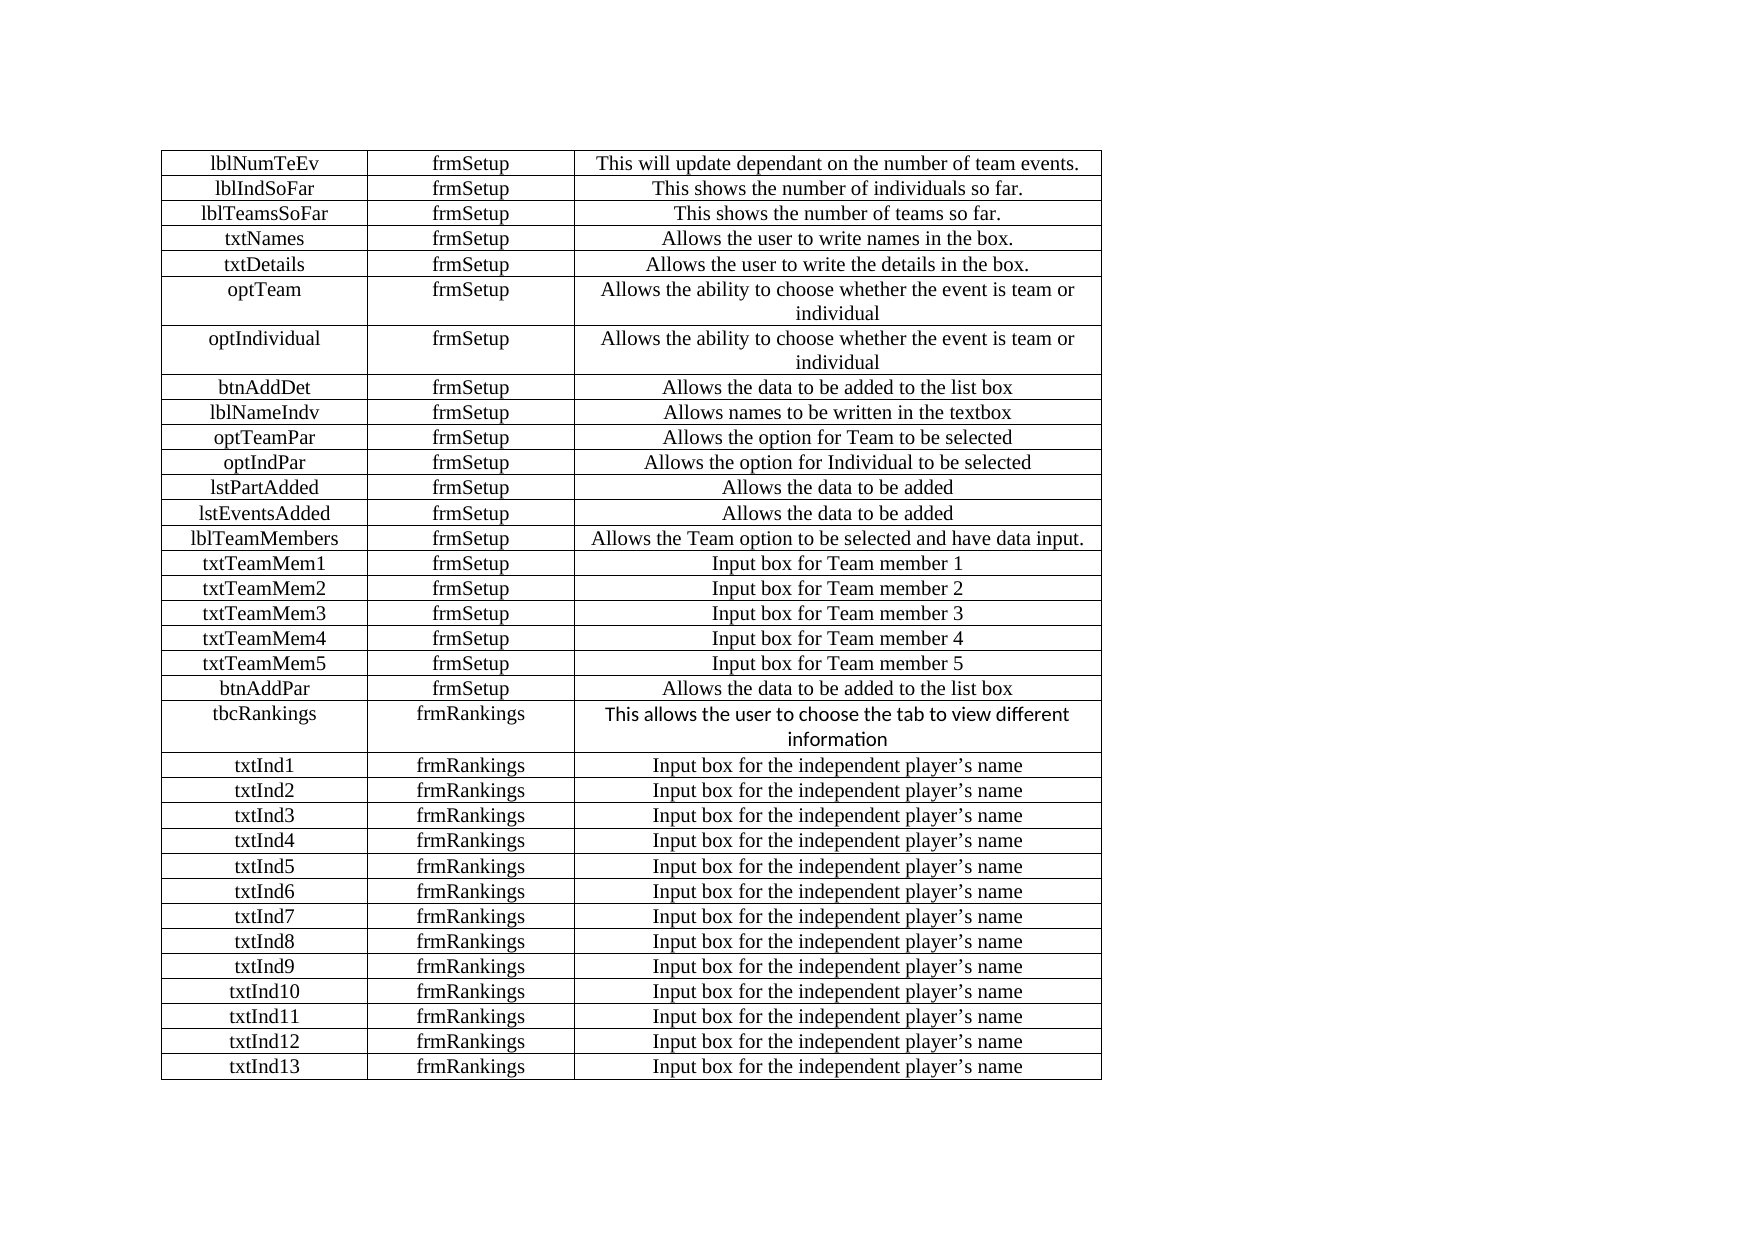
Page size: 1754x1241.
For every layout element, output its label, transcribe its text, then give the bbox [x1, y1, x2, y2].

table_cell frmSetup [368, 601, 574, 625]
table_cell optIndividual [162, 326, 367, 374]
table_cell Input box for the independent player’s name [575, 829, 1101, 852]
table_cell frmSetup [368, 526, 574, 549]
table_cell Input box for the independent player’s name [575, 854, 1101, 878]
table_cell txtInd9 [162, 954, 367, 978]
table_cell frmSetup [368, 400, 574, 424]
table_cell txtInd12 [162, 1029, 367, 1053]
table_cell Input box for the independent player’s name [575, 803, 1101, 827]
table_cell Input box for the independent player’s name [575, 879, 1101, 903]
table_cell txtInd3 [162, 803, 367, 827]
table_cell frmSetup [368, 151, 574, 175]
table_cell This shows the number of individuals so far. [575, 176, 1101, 200]
table_cell Allows the data to be added to the list box [575, 375, 1101, 399]
table_cell frmSetup [368, 676, 574, 700]
table_cell btnAddDet [162, 375, 367, 399]
table_cell frmRankings [368, 854, 574, 878]
table_cell Input box for the independent player’s name [575, 778, 1101, 802]
table_cell frmRankings [368, 753, 574, 777]
table_cell Input box for Team member 5 [575, 651, 1101, 675]
table_cell This will update dependant on the number of team events. [575, 151, 1101, 175]
table_cell lblTeamMembers [162, 526, 367, 549]
table_cell This shows the number of teams so far. [575, 201, 1101, 225]
table_cell Allows the option for Individual to be selected [575, 450, 1101, 474]
table_cell optTeamPar [162, 425, 367, 449]
table_cell Input box for Team member 2 [575, 576, 1101, 600]
table_cell lstPartAdded [162, 475, 367, 499]
table_cell btnAddPar [162, 676, 367, 700]
table_cell Allows the user to write names in the box. [575, 226, 1101, 250]
table_cell txtTeamMem1 [162, 551, 367, 575]
table_cell Allows the ability to choose whether the event is team or individual [575, 326, 1101, 374]
table_cell frmRankings [368, 701, 574, 752]
table_cell lstEventsAdded [162, 500, 367, 524]
table_cell Input box for Team member 1 [575, 551, 1101, 575]
table_cell txtTeamMem4 [162, 626, 367, 650]
table_cell txtTeamMem3 [162, 601, 367, 625]
table_cell frmRankings [368, 879, 574, 903]
table_cell frmSetup [368, 626, 574, 650]
table_cell txtInd5 [162, 854, 367, 878]
table_cell lblIndSoFar [162, 176, 367, 200]
table_cell frmRankings [368, 929, 574, 953]
table_cell frmRankings [368, 954, 574, 978]
table_cell Input box for Team member 3 [575, 601, 1101, 625]
table_cell frmSetup [368, 475, 574, 499]
table_cell frmSetup [368, 551, 574, 575]
table_cell frmRankings [368, 1004, 574, 1028]
table_cell frmSetup [368, 251, 574, 276]
table_cell frmRankings [368, 803, 574, 827]
table_cell txtInd1 [162, 753, 367, 777]
table_cell frmSetup [368, 576, 574, 600]
table_cell txtInd4 [162, 829, 367, 852]
table_cell Allows the data to be added [575, 475, 1101, 499]
table_cell frmRankings [368, 979, 574, 1003]
table_cell frmRankings [368, 829, 574, 852]
table_cell This allows the user to choose the tab to view different information [575, 701, 1101, 752]
table_cell optTeam [162, 277, 367, 325]
table_cell txtTeamMem2 [162, 576, 367, 600]
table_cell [575, 1029, 1101, 1053]
table_cell Input box for the independent player’s name [575, 954, 1101, 978]
table_cell txtTeamMem5 [162, 651, 367, 675]
table_cell optIndPar [162, 450, 367, 474]
table_cell txtInd7 [162, 904, 367, 928]
table_cell txtInd6 [162, 879, 367, 903]
table_cell txtInd11 [162, 1004, 367, 1028]
table_cell frmSetup [368, 425, 574, 449]
table_cell frmSetup [368, 450, 574, 474]
table_cell frmRankings [368, 778, 574, 802]
table_cell frmRankings [368, 1029, 574, 1053]
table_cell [575, 1004, 1101, 1028]
table_cell frmSetup [368, 651, 574, 675]
table_cell Allows the ability to choose whether the event is team or individual [575, 277, 1101, 325]
table_cell Allows the Team option to be selected and have data input. [575, 526, 1101, 549]
table_cell frmSetup [368, 326, 574, 374]
table_cell frmSetup [368, 277, 574, 325]
table_cell Input box for the independent player’s name [575, 904, 1101, 928]
table_cell Input box for the independent player’s name [575, 929, 1101, 953]
table_cell lblNumTeEv [162, 151, 367, 175]
table_cell frmSetup [368, 176, 574, 200]
table_cell lblTeamsSoFar [162, 201, 367, 225]
table_cell frmSetup [368, 375, 574, 399]
table_cell Allows the user to write the details in the box. [575, 251, 1101, 276]
table_cell txtInd13 [162, 1054, 367, 1078]
table_cell Input box for the independent player’s name [575, 979, 1101, 1003]
table_cell frmRankings [368, 1054, 574, 1078]
table_cell frmSetup [368, 226, 574, 250]
table_cell frmSetup [368, 500, 574, 524]
table_cell frmSetup [368, 201, 574, 225]
table_cell Input box for Team member 4 [575, 626, 1101, 650]
table_cell txtInd8 [162, 929, 367, 953]
table_cell txtInd10 [162, 979, 367, 1003]
table_cell Input box for the independent player’s name [575, 753, 1101, 777]
table_cell txtDetails [162, 251, 367, 276]
table_cell tbcRankings [162, 701, 367, 752]
table_cell Allows names to be written in the textbox [575, 400, 1101, 424]
table_cell lblNameIndv [162, 400, 367, 424]
table_cell Allows the data to be added [575, 500, 1101, 524]
table_cell Allows the option for Team to be selected [575, 425, 1101, 449]
table_cell txtInd2 [162, 778, 367, 802]
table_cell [575, 1054, 1101, 1078]
table_cell Allows the data to be added to the list box [575, 676, 1101, 700]
table_cell txtNames [162, 226, 367, 250]
table_cell frmRankings [368, 904, 574, 928]
